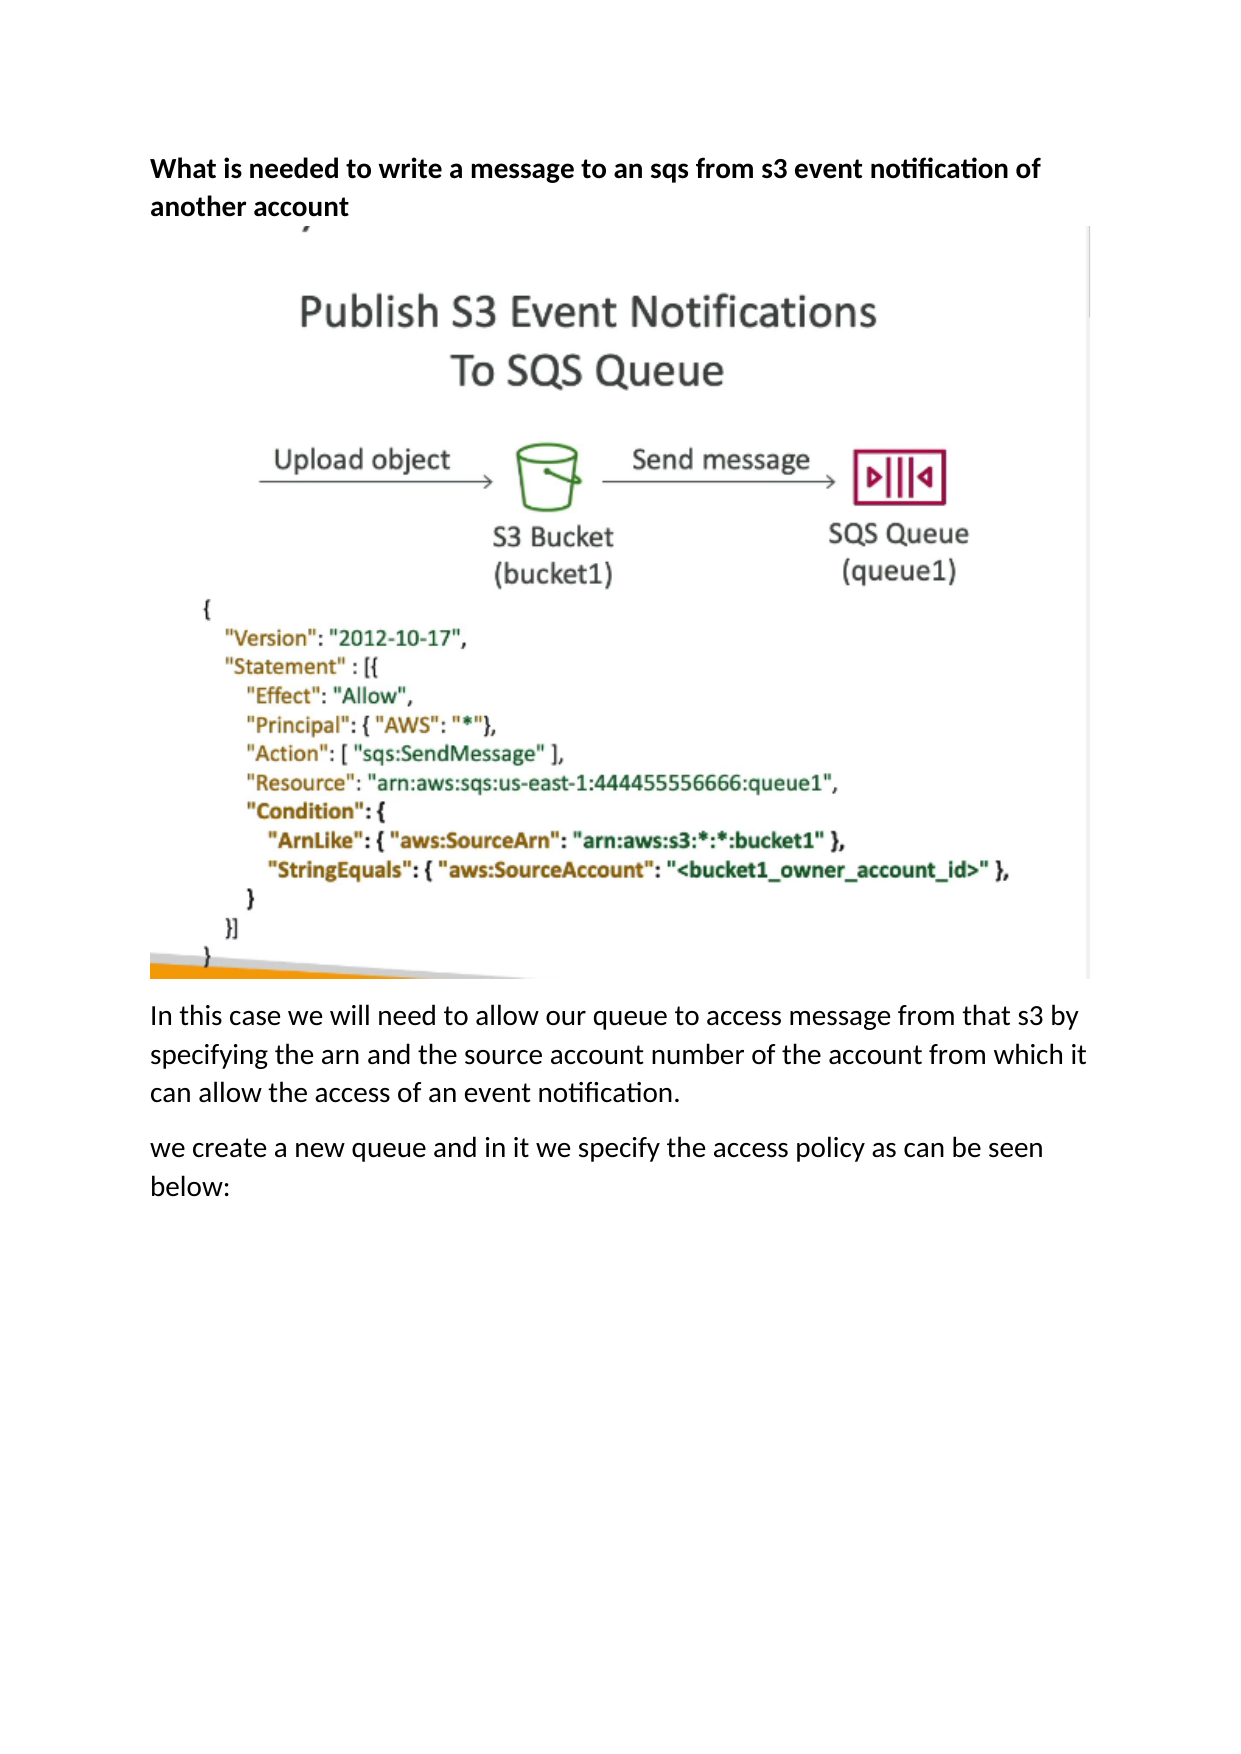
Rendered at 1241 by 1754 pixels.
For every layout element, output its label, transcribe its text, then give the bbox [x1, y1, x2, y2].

text we create a new queue and in it we specify the access policy as can be seen below: [150, 1129, 1090, 1203]
text What is needed to write a message to an sqs from s3 event notification of another account [150, 150, 1090, 226]
text In this case we will need to allow our queue to access message from that s3 by specifying the arn and the source account number of the account from which it can allow the access of an event notification. [150, 997, 1090, 1110]
picture [150, 226, 1091, 979]
